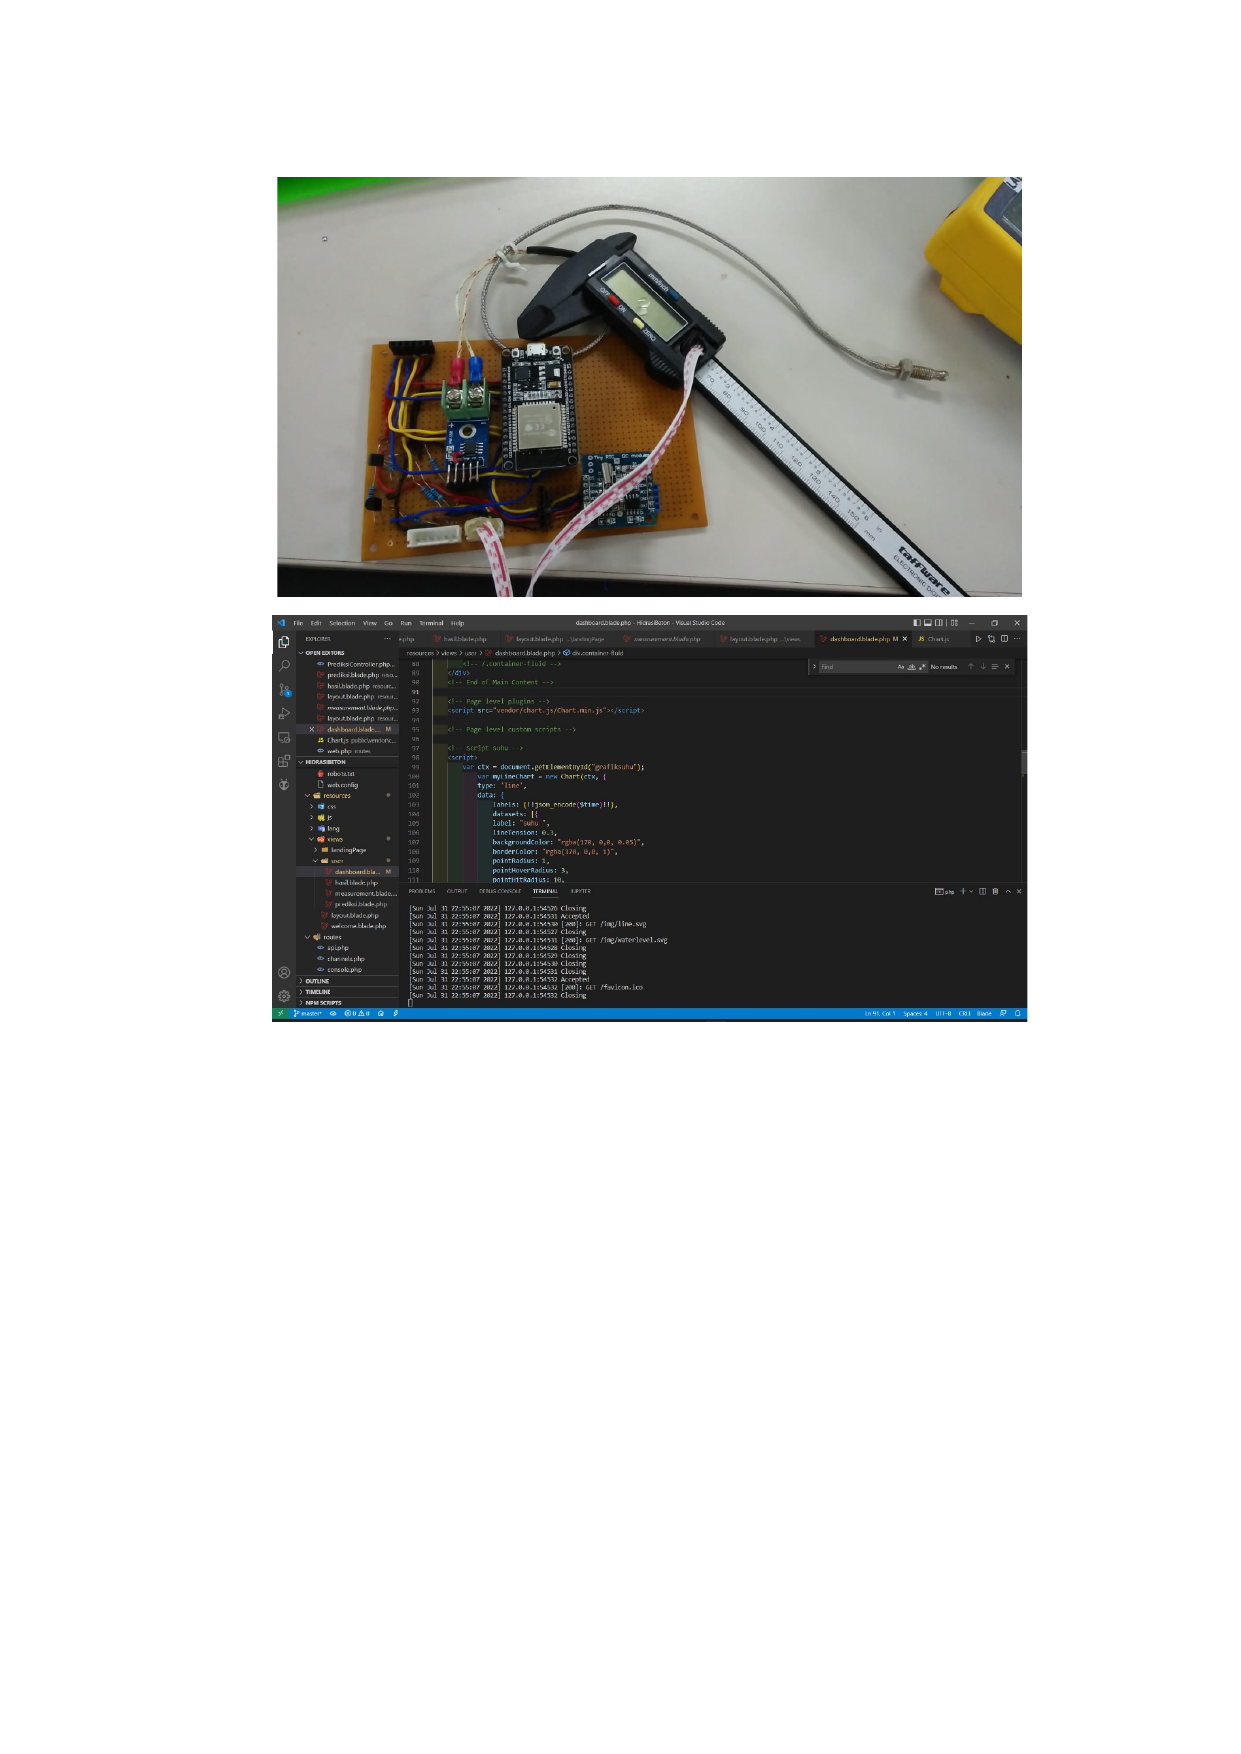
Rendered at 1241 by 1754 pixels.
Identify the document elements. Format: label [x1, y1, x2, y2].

picture [272, 615, 1028, 1022]
picture [277, 177, 1022, 597]
